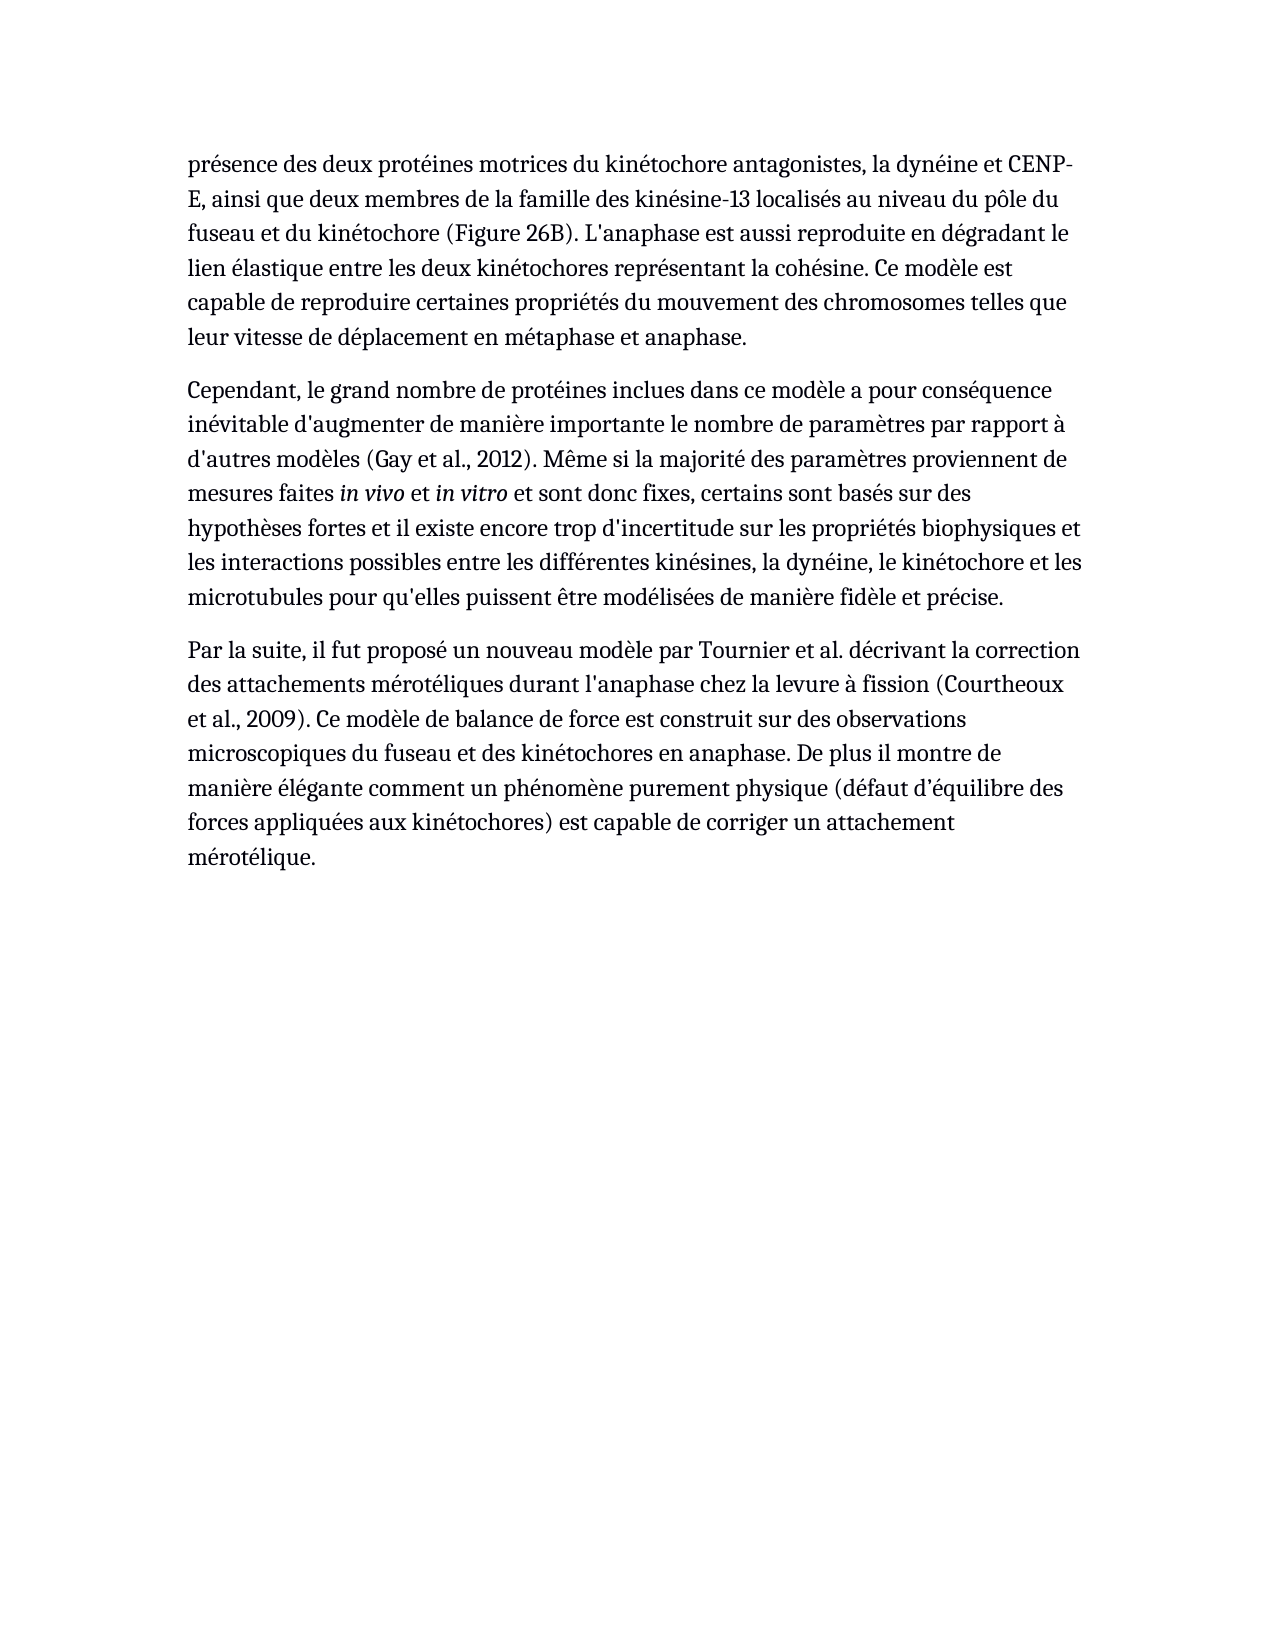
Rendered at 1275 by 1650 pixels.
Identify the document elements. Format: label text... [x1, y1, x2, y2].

text Cependant, le grand nombre de protéines inclues dans ce modèle a pour conséquence inévitable d'augmenter de manière importante le nombre de paramètres par rapport à d'autres modèles (Gay et al., 2012). Même si la majorité des paramètres proviennent de mesures faites in vivo et in vitro et sont donc fixes, certains sont basés sur des hypothèses fortes et il existe encore trop d'incertitude sur les propriétés biophysiques et les interactions possibles entre les différentes kinésines, la dynéine, le kinétochore et les microtubules pour qu'elles puissent être modélisées de manière fidèle et précise. [187, 376, 1087, 611]
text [187, 150, 1087, 351]
text Par la suite, il fut proposé un nouveau modèle par Tournier et al. décrivant la correction des attachements mérotéliques durant l'anaphase chez la levure à fission (Courtheoux et al., 2009). Ce modèle de balance de force est construit sur des observations microscopiques du fuseau et des kinétochores en anaphase. De plus il montre de manière élégante comment un phénomène purement physique (défaut d’équilibre des forces appliquées aux kinétochores) est capable de corriger un attachement mérotélique. [187, 636, 1087, 871]
